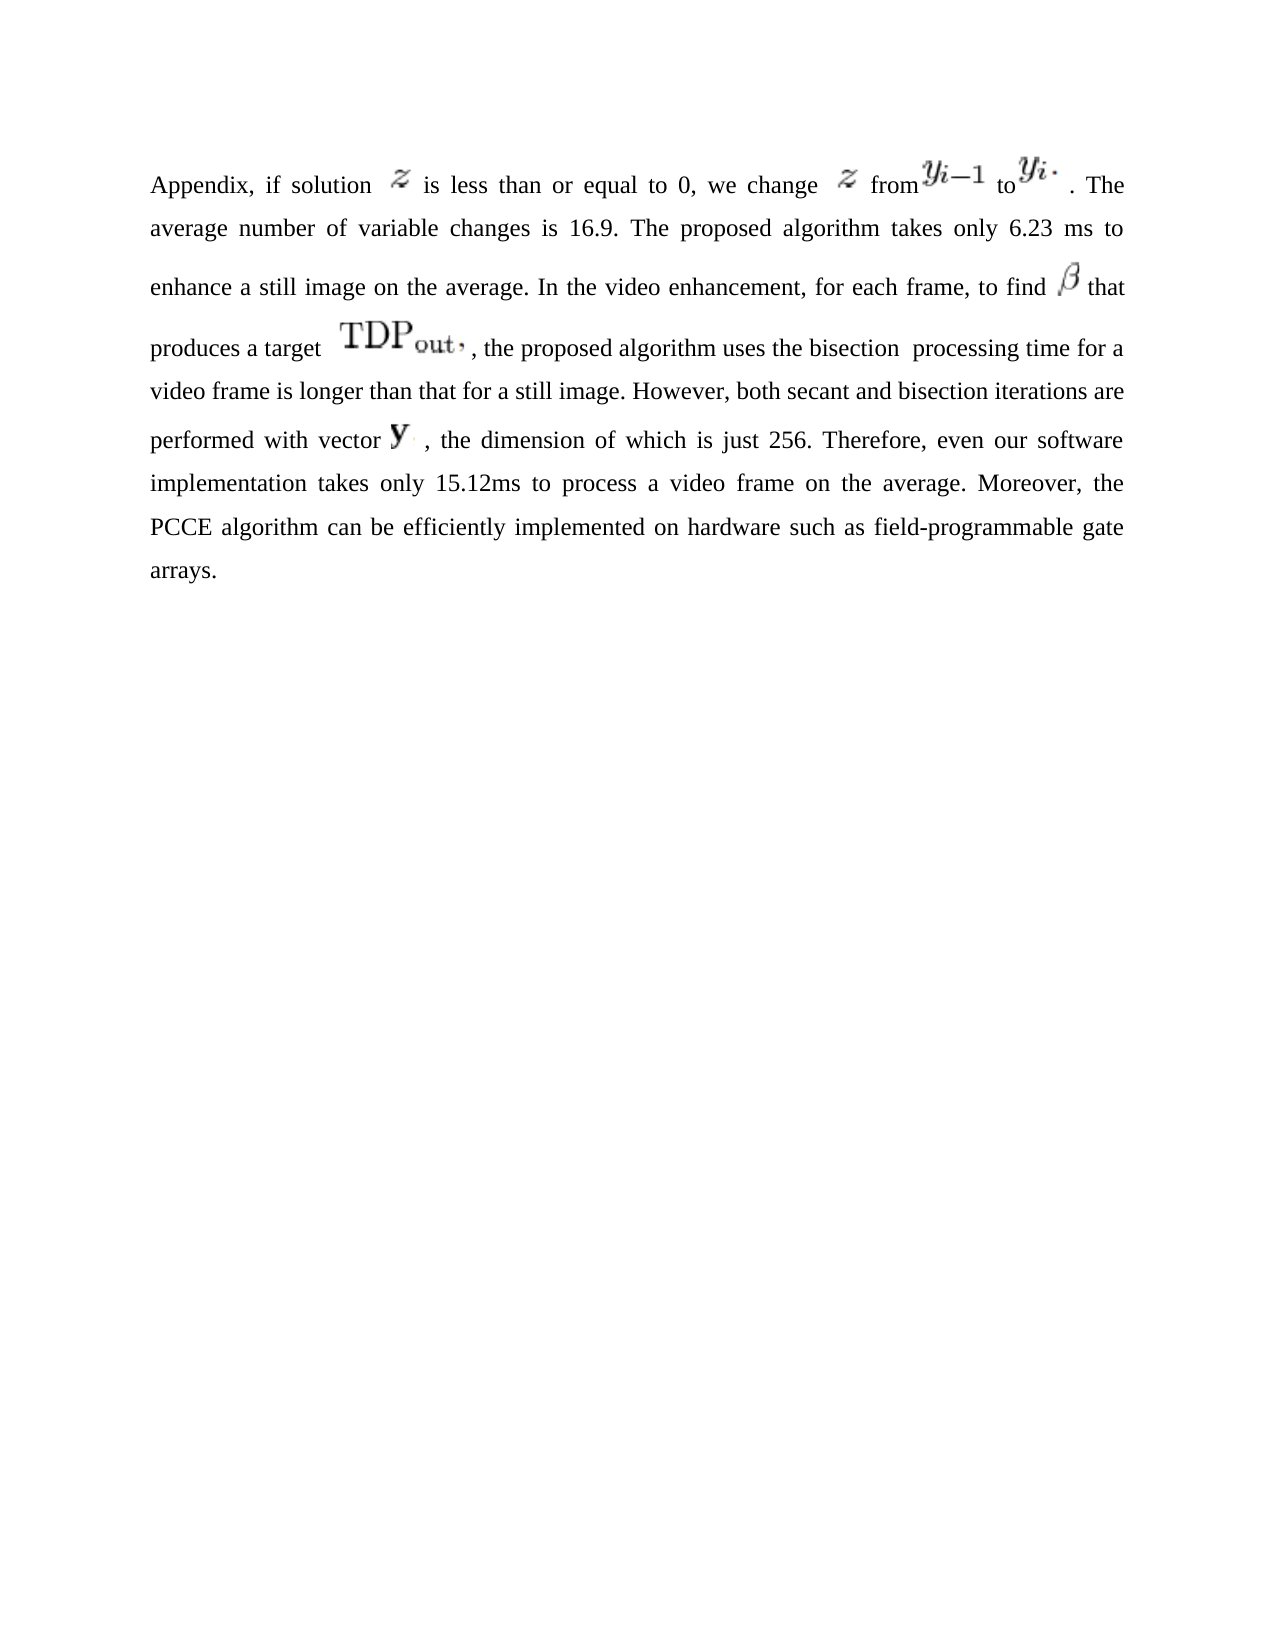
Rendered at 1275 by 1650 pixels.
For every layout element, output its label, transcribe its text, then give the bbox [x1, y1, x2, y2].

text performed with vector , the dimension of which is just 256. Therefore, even our software implementation takes only 15.12ms to process a video frame on the average. Moreover, the PCCE algorithm can be efficiently implemented on hardware such as field-programmable gate arrays. [150, 419, 1125, 583]
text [150, 150, 1125, 405]
